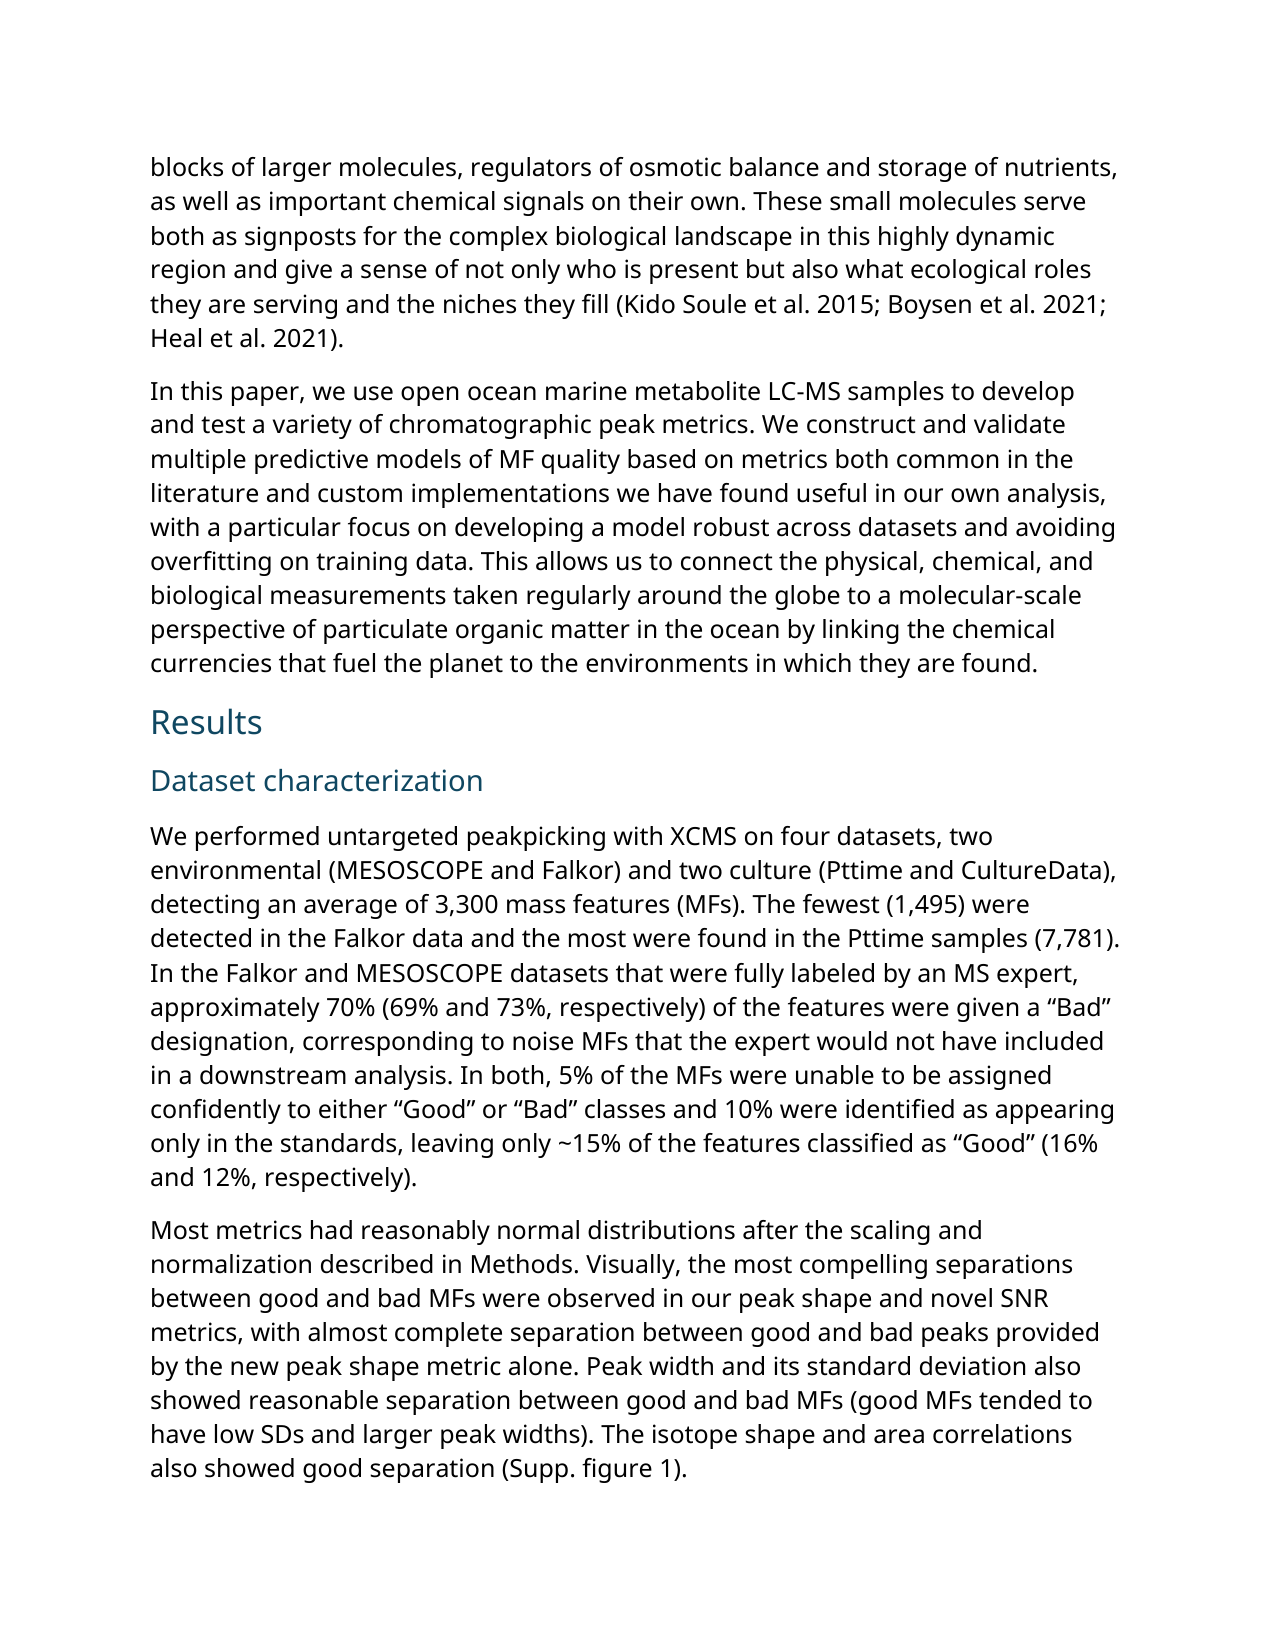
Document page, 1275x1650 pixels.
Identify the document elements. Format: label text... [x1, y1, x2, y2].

subtitle Dataset characterization [150, 761, 1125, 800]
text In this paper, we use open ocean marine metabolite LC-MS samples to develop and test a variety of chromatographic peak metrics. We construct and validate multiple predictive models of MF quality based on metrics both common in the literature and custom implementations we have found useful in our own analysis, with a particular focus on developing a model robust across datasets and avoiding overfitting on training data. This allows us to connect the physical, chemical, and biological measurements taken regularly around the globe to a molecular-scale perspective of particulate organic matter in the ocean by linking the chemical currencies that fuel the planet to the environments in which they are found. [150, 373, 1125, 680]
text We performed untargeted peakpicking with XCMS on four datasets, two environmental (MESOSCOPE and Falkor) and two culture (Pttime and CultureData), detecting an average of 3,300 mass features (MFs). The fewest (1,495) were detected in the Falkor data and the most were found in the Pttime samples (7,781). In the Falkor and MESOSCOPE datasets that were fully labeled by an MS expert, approximately 70% (69% and 73%, respectively) of the features were given a “Bad” designation, corresponding to noise MFs that the expert would not have included in a downstream analysis. In both, 5% of the MFs were unable to be assigned confidently to either “Good” or “Bad” classes and 10% were identified as appearing only in the standards, leaving only ~15% of the features classified as “Good” (16% and 12%, respectively). [150, 819, 1125, 1194]
subtitle Results [150, 698, 1125, 744]
text Most metrics had reasonably normal distributions after the scaling and normalization described in Methods. Visually, the most compelling separations between good and bad MFs were observed in our peak shape and novel SNR metrics, with almost complete separation between good and bad peaks provided by the new peak shape metric alone. Peak width and its standard deviation also showed reasonable separation between good and bad MFs (good MFs tended to have low SDs and larger peak widths). The isotope shape and area correlations also showed good separation (Supp. figure 1). [150, 1212, 1125, 1485]
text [150, 150, 1125, 354]
